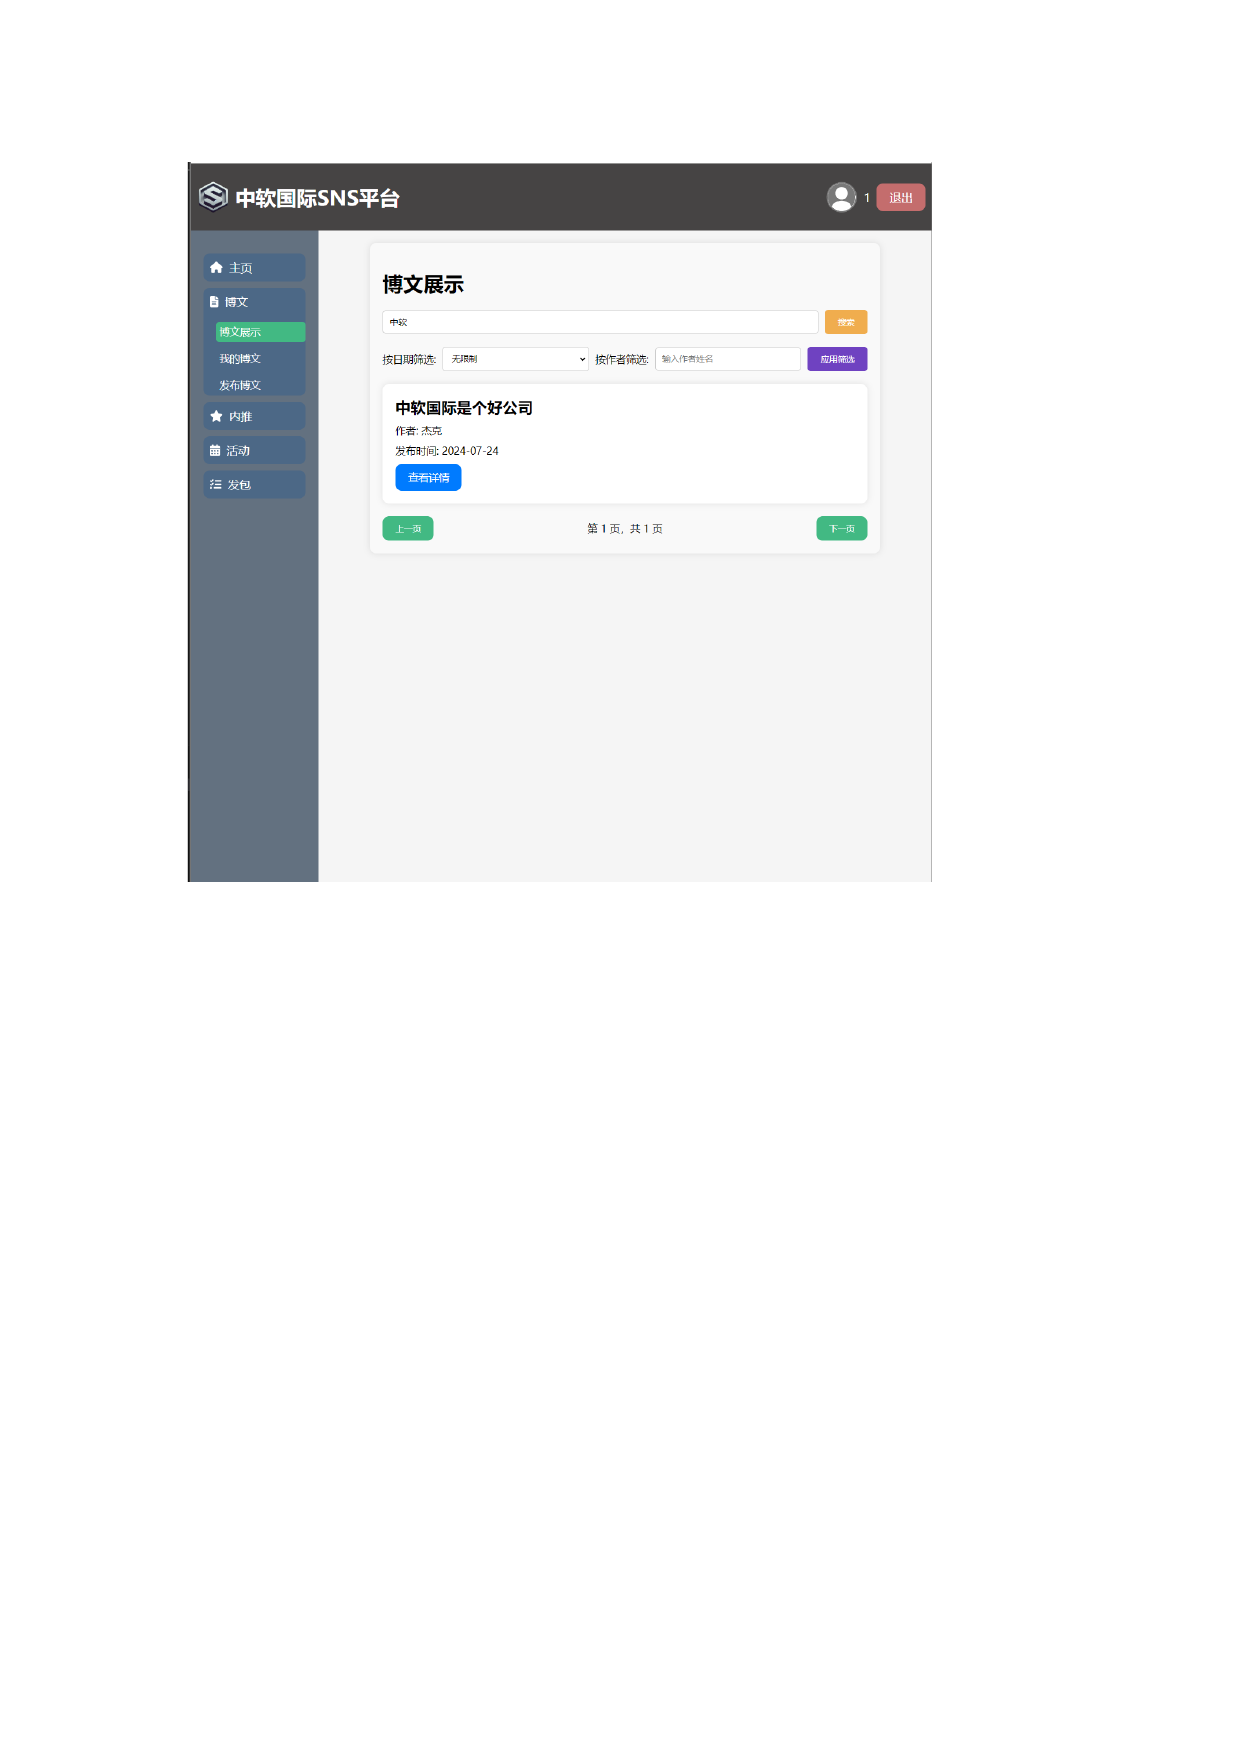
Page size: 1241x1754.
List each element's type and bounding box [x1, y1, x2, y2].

picture [187, 162, 932, 882]
